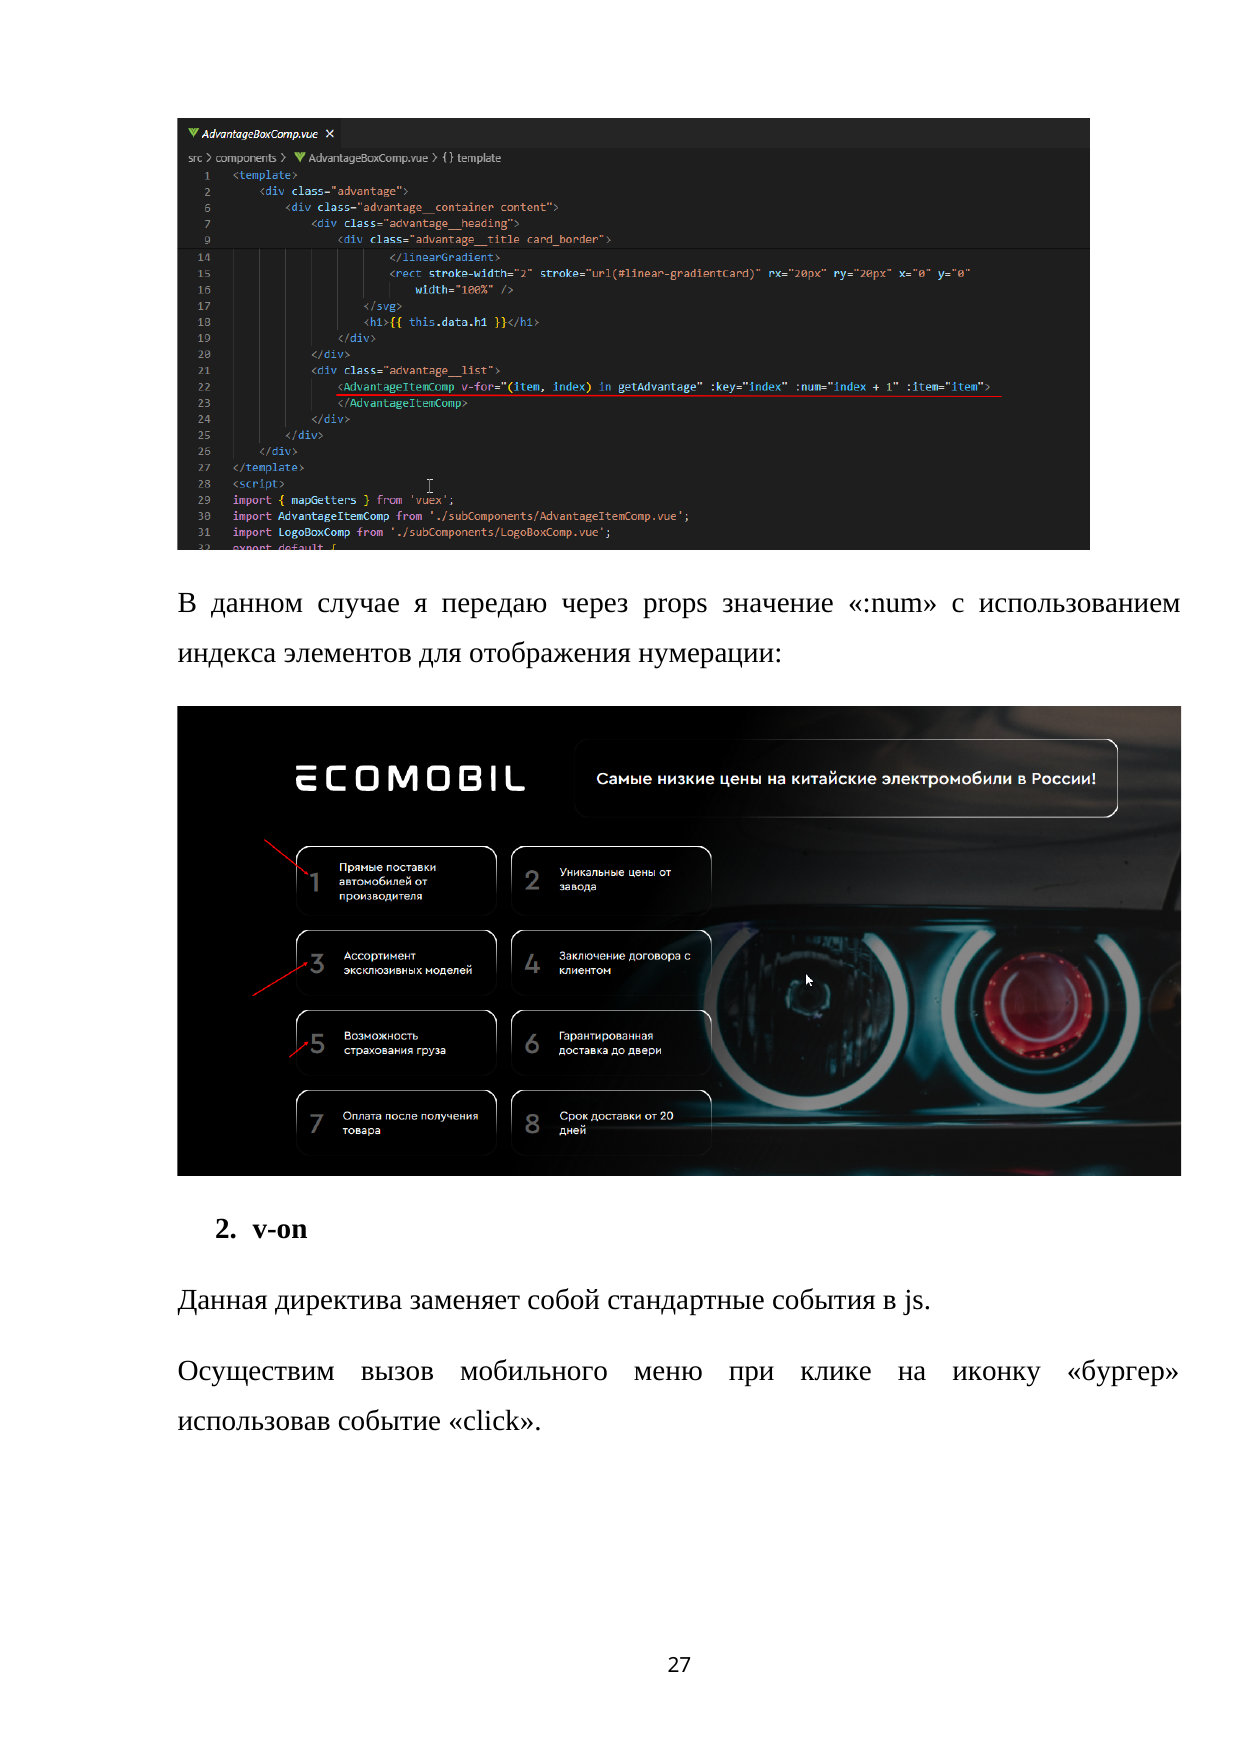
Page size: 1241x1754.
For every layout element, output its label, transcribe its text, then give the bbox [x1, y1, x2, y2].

list v-on [215, 1211, 1181, 1244]
picture [177, 118, 1090, 550]
text Данная директива заменяет собой стандартные события в js. [177, 1282, 1181, 1316]
text В данном случае я передаю через props значение «:num» с использованием индекса элементов для отображения нумерации: [177, 585, 1181, 669]
text Осуществим вызов мобильного меню при клике на иконку «бургер» использовав событие «click». [177, 1353, 1181, 1437]
picture [177, 706, 1182, 1176]
